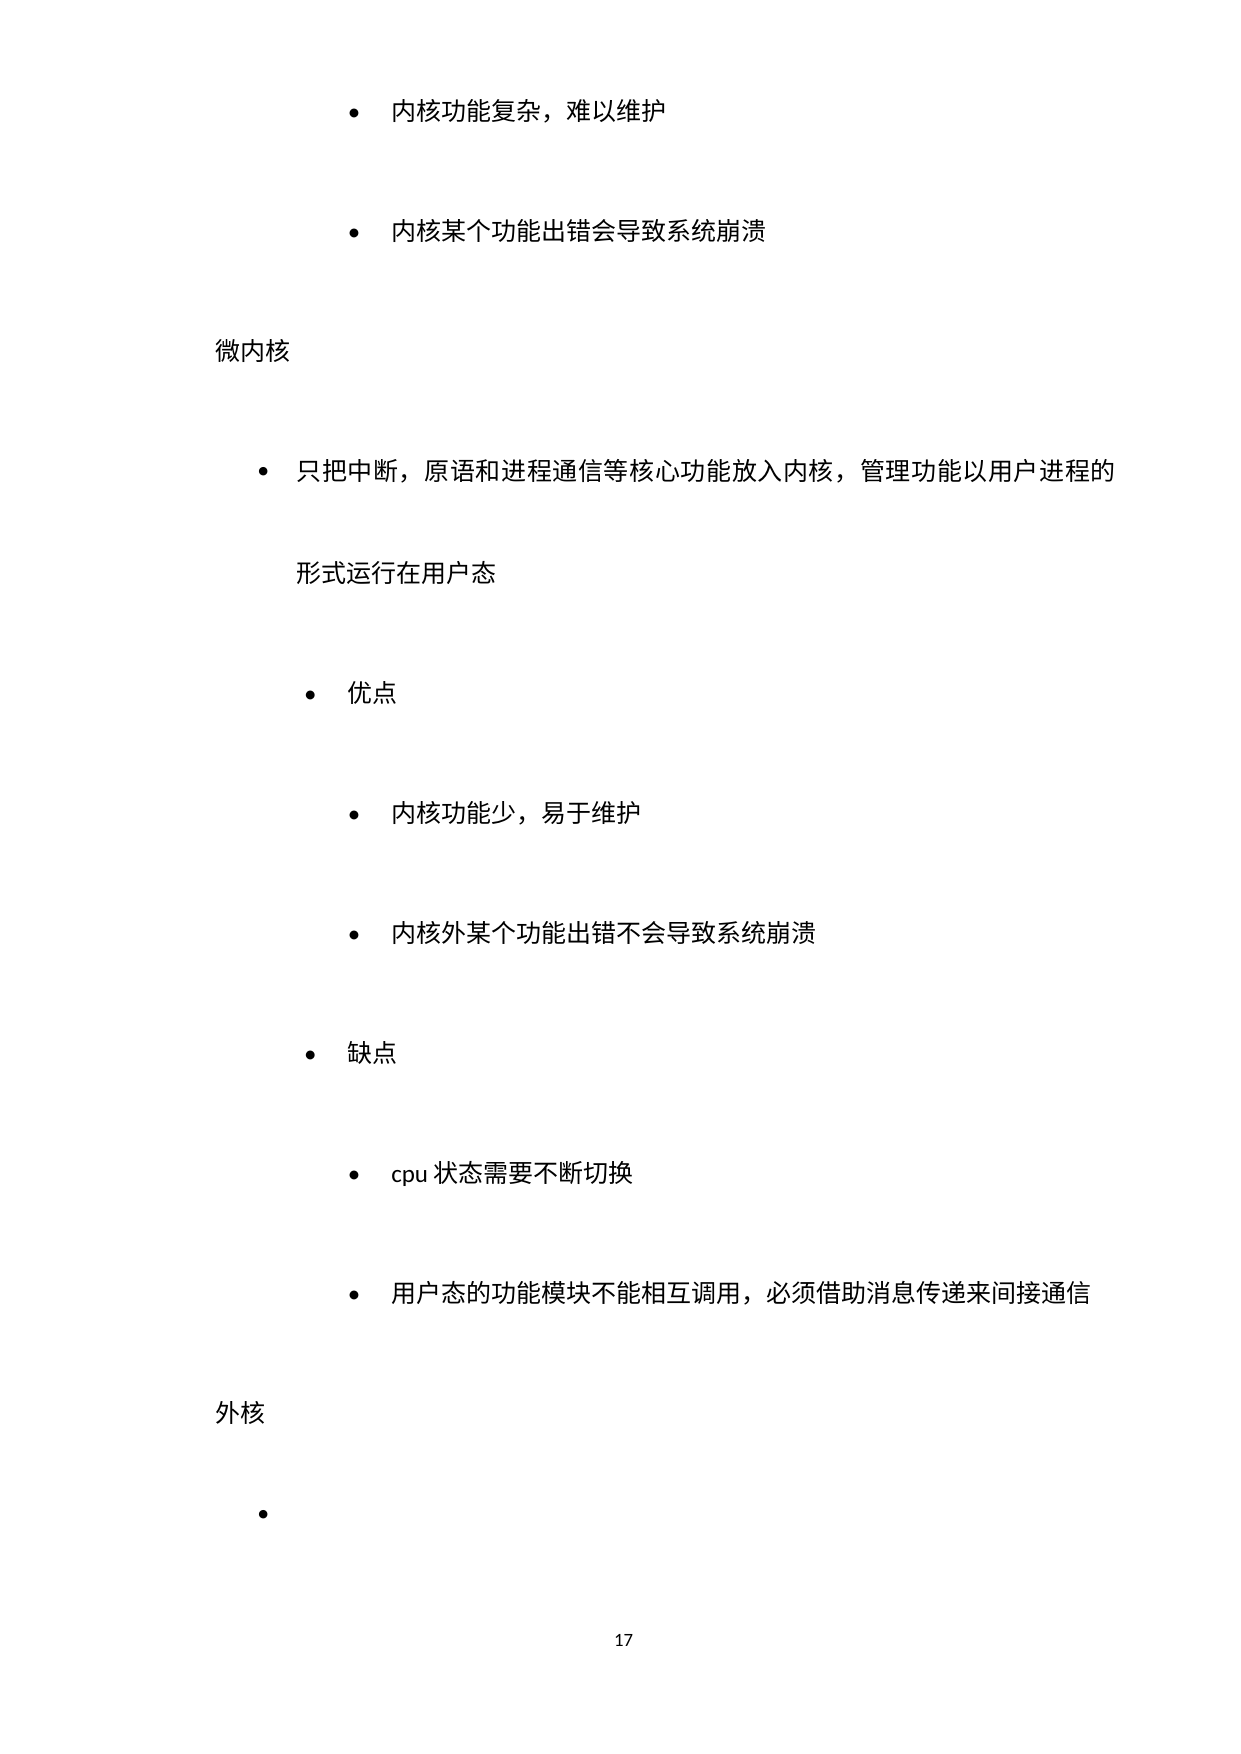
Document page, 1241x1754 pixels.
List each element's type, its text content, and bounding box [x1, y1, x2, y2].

text • 用户态的功能模块不能相互调用，必须借助消息传递来间接通信 [348, 1258, 1118, 1326]
text • 内核功能复杂，难以维护 [348, 76, 1118, 144]
subtitle 外核 [215, 1378, 1118, 1446]
text • 内核某个功能出错会导致系统崩溃 [348, 196, 1118, 264]
text • 内核外某个功能出错不会导致系统崩溃 [348, 898, 1118, 966]
text • cpu状态需要不断切换 [348, 1138, 1118, 1206]
text • 优点 [304, 658, 1118, 726]
text • 内核功能少，易于维护 [348, 778, 1118, 846]
text • 缺点 [304, 1018, 1118, 1086]
subtitle 微内核 [215, 316, 1118, 384]
list 只把中断，原语和进程通信等核心功能放入内核，管理功能以用户进程的形式运行在用户态 [259, 436, 1118, 606]
